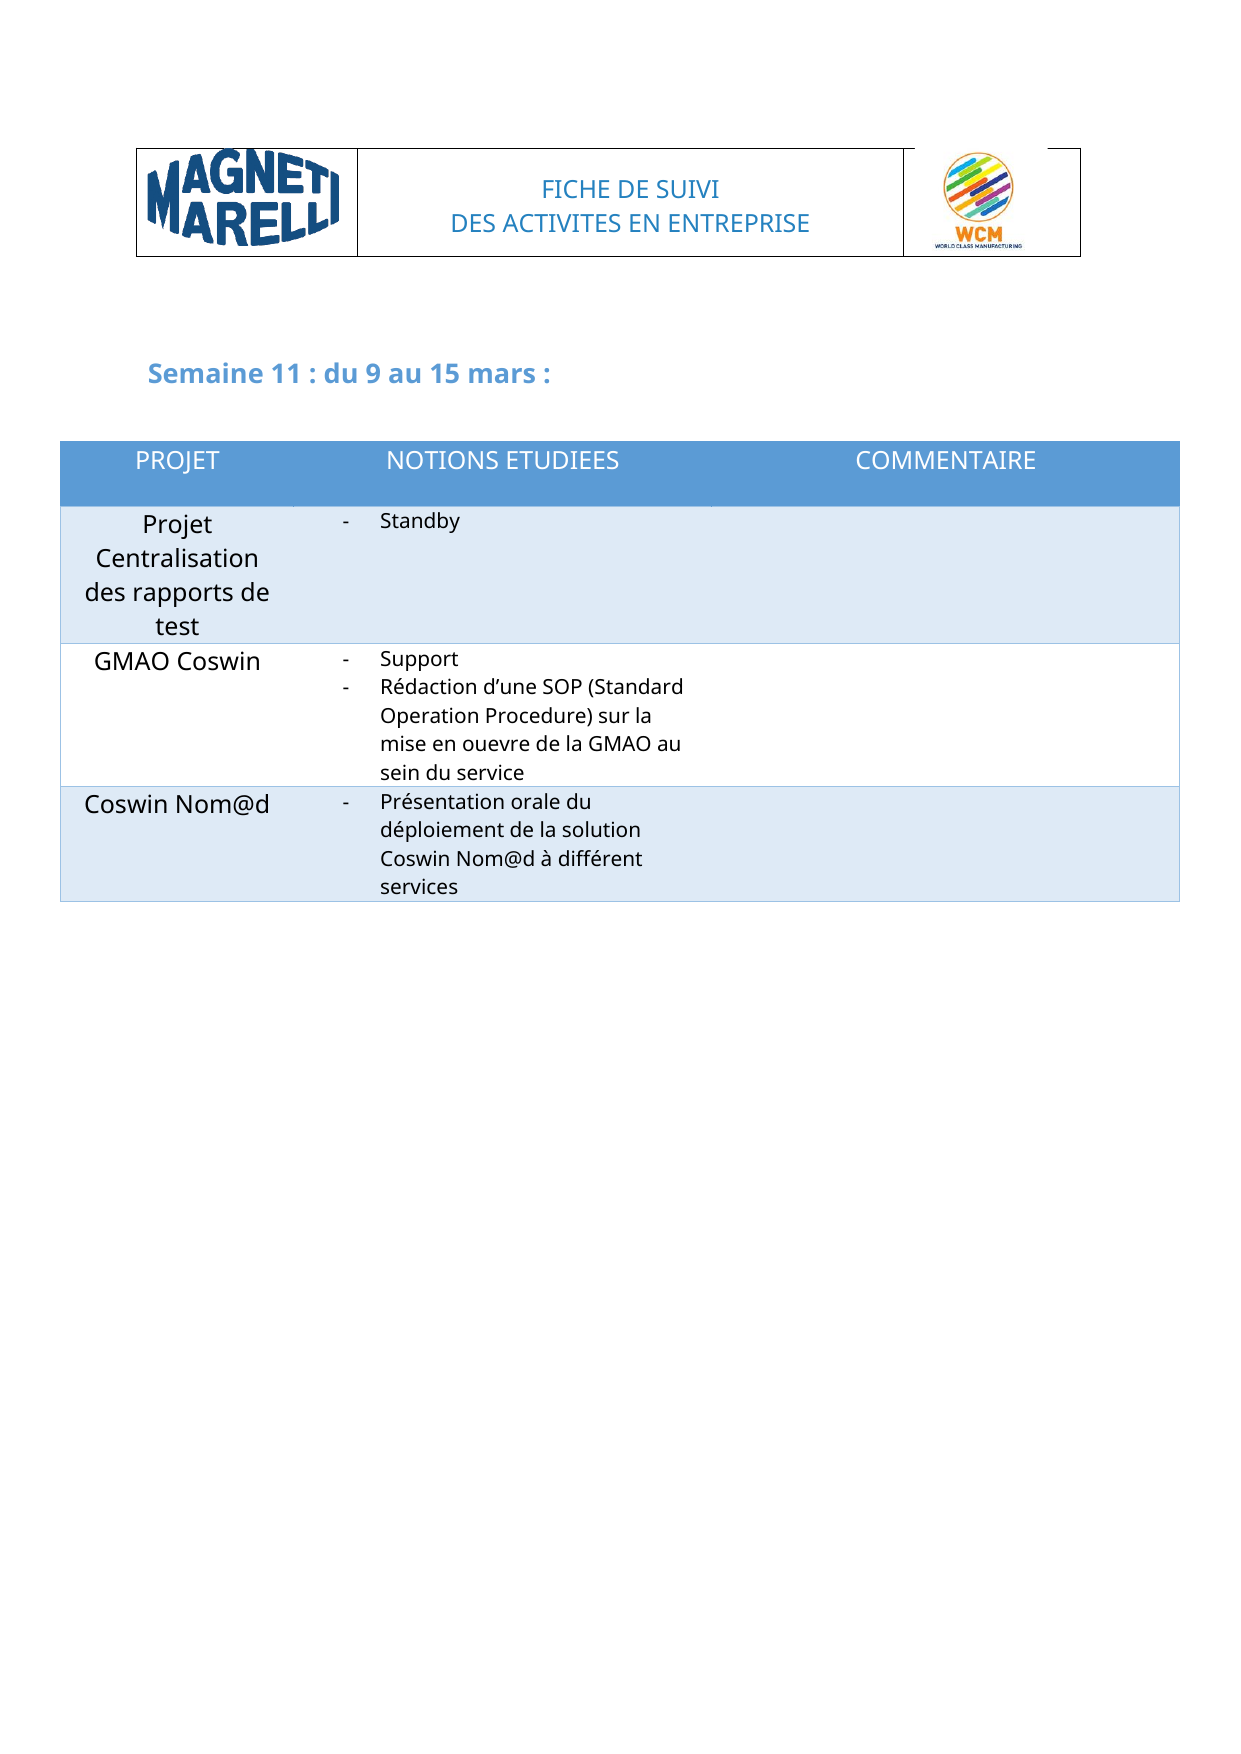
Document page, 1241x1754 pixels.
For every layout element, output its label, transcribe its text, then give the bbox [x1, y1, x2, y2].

table_header NOTIONS ETUDIEES [294, 442, 711, 506]
picture [147, 148, 339, 246]
table_cell Projet Centralisation des rapports de test [61, 507, 294, 643]
picture [914, 148, 1048, 256]
table_header [137, 149, 357, 256]
table_header [904, 149, 914, 256]
table_cell Coswin Nom@d [61, 787, 294, 901]
table_cell Standby [294, 507, 712, 643]
subtitle Semaine 11 : du 9 au 15 mars : [148, 354, 1093, 391]
table_header [1048, 149, 1080, 256]
table_cell [712, 644, 1179, 786]
table_header COMMENTAIRE [712, 442, 1179, 506]
table_header PROJET [61, 442, 293, 506]
table_cell [712, 787, 1179, 901]
table_header FICHE DE SUIVI DES ACTIVITES EN ENTREPRISE [358, 149, 903, 256]
table_cell [712, 507, 1179, 643]
table_cell Support Rédaction d’une SOP (Standard Operation Procedure) sur la mise en ouevre de la GMAO au sein du service [294, 644, 712, 786]
table_cell Présentation orale du déploiement de la solution Coswin Nom@d à différent services [294, 787, 712, 901]
table_cell GMAO Coswin [61, 644, 294, 786]
